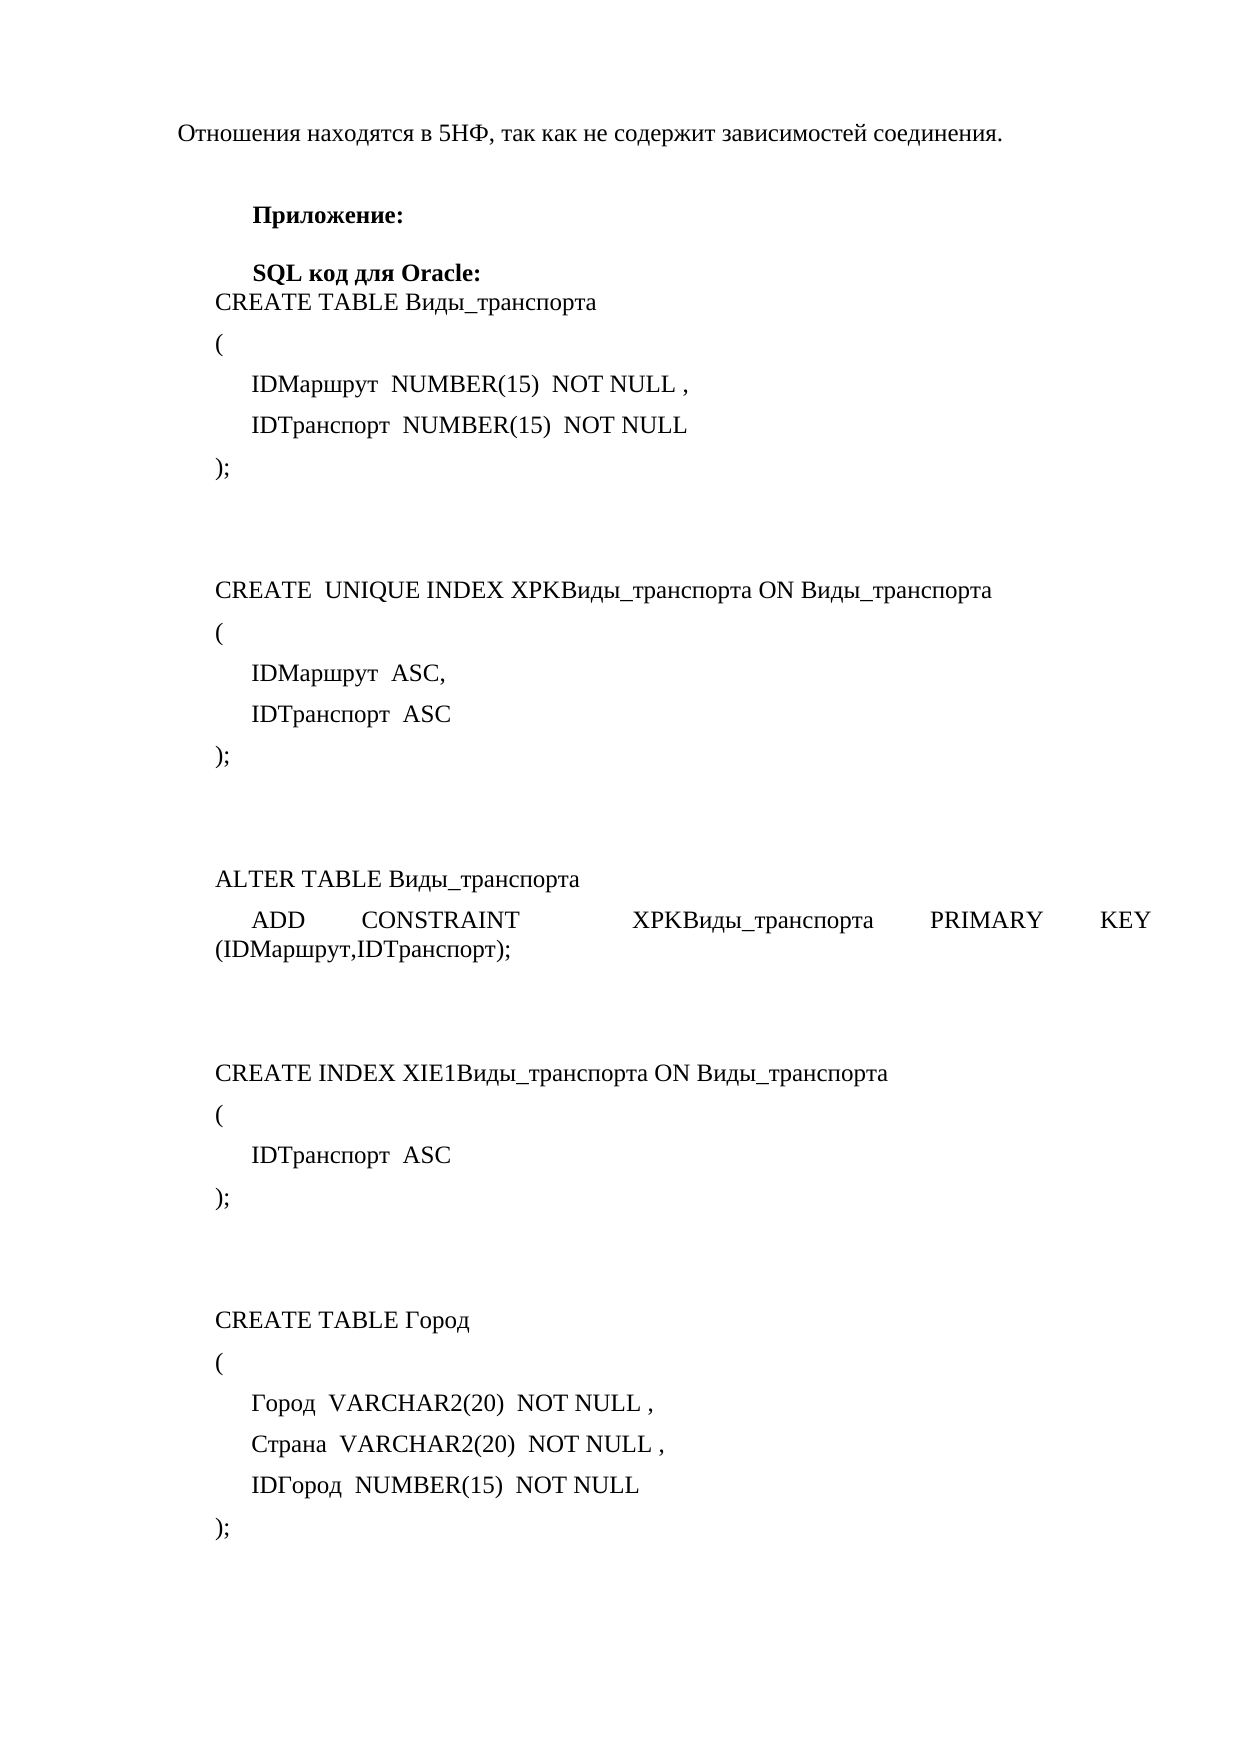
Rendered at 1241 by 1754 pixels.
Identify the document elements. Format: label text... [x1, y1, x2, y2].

list SQL код для Oracle: [252, 258, 1152, 287]
text ( [215, 617, 1152, 646]
text IDТранспорт ASC [215, 1141, 1152, 1169]
text IDМаршрут ASC, [215, 658, 1152, 687]
text IDТранспорт ASC [215, 699, 1152, 728]
text Город VARCHAR2(20) NOT NULL , [215, 1388, 1152, 1417]
text IDТранспорт NUMBER(15) NOT NULL [215, 411, 1152, 439]
text ADD CONSTRAINT XPKВиды_транспорта PRIMARY KEY (IDМаршрут,IDТранспорт); [215, 906, 1152, 963]
text CREATE TABLE Город [215, 1306, 1152, 1334]
text ( [215, 328, 1152, 357]
text ( [215, 1347, 1152, 1376]
text CREATE TABLE Виды_транспорта [215, 287, 1152, 316]
text ALTER TABLE Виды_транспорта [215, 864, 1152, 893]
text CREATE INDEX XIE1Виды_транспорта ON Виды_транспорта [215, 1058, 1152, 1087]
text ( [215, 1099, 1152, 1128]
list Приложение: [252, 201, 1152, 229]
text CREATE UNIQUE INDEX XPKВиды_транспорта ON Виды_транспорта [215, 576, 1152, 604]
text ); [215, 1512, 1152, 1541]
text Страна VARCHAR2(20) NOT NULL , [215, 1429, 1152, 1458]
text ); [215, 1182, 1152, 1211]
text IDГород NUMBER(15) NOT NULL [215, 1471, 1152, 1499]
text ); [215, 741, 1152, 769]
text IDМаршрут NUMBER(15) NOT NULL , [215, 369, 1152, 398]
text Отношения находятся в 5НФ, так как не содержит зависимостей соединения. [177, 118, 1152, 147]
text ); [215, 452, 1152, 481]
